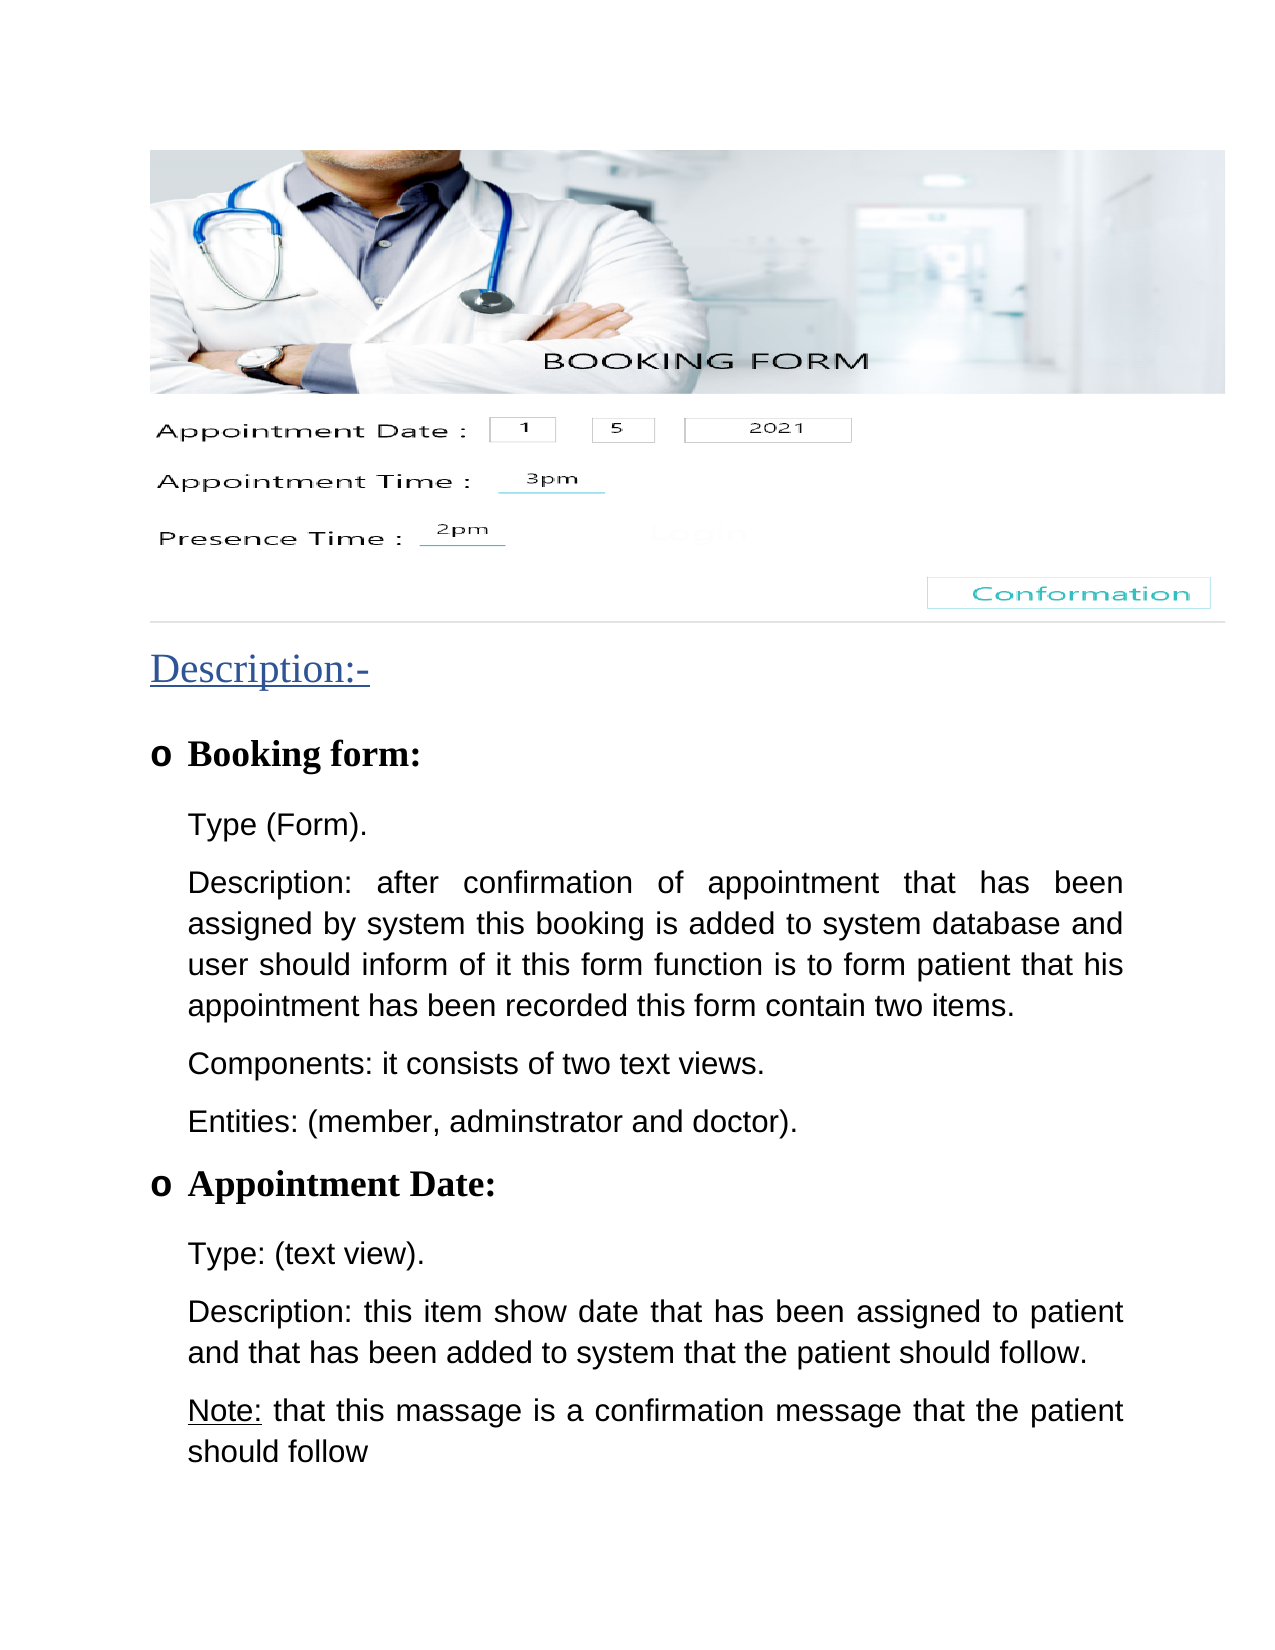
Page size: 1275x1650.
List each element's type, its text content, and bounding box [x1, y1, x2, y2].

list Booking form: [150, 732, 1125, 778]
list Appointment Date: [150, 1161, 1125, 1207]
text Entities: (member, adminstrator and doctor). [187, 1103, 1125, 1139]
text Description: after confirmation of appointment that has been assigned by system this booking is added to system database and user should inform of it this form function is to form patient that his appointment has been recorded this form contain two items. [187, 864, 1125, 1023]
text Description: this item show date that has been assigned to patient and that has been added to system that the patient should follow. [187, 1293, 1125, 1370]
text Note: that this massage is a confirmation message that the patient should follow [187, 1392, 1125, 1469]
text Components: it consists of two text views. [187, 1045, 1125, 1081]
text Description:- [150, 643, 1125, 691]
text Type: (text view). [187, 1235, 1125, 1271]
text Type (Form). [187, 806, 1125, 842]
